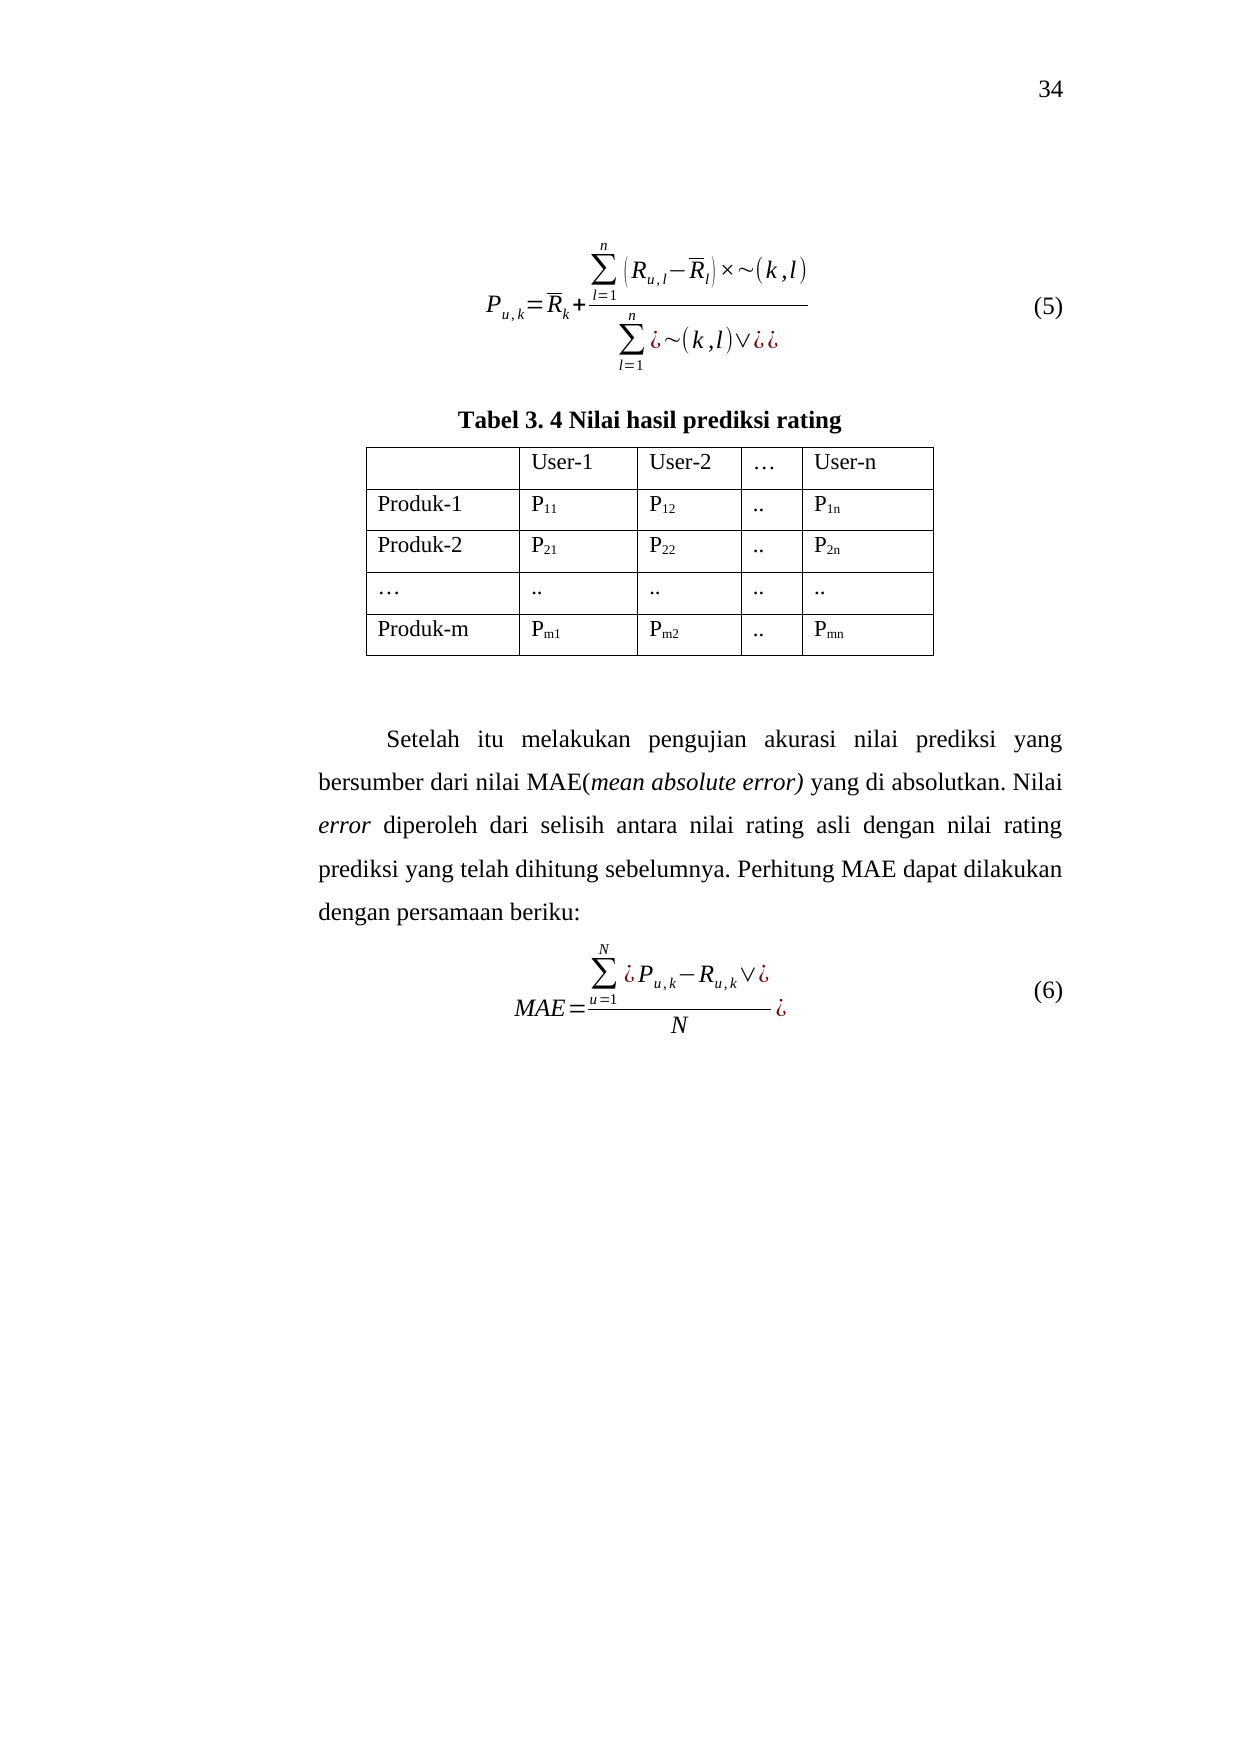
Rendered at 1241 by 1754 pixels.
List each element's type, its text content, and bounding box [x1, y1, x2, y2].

table_cell .. [803, 573, 933, 613]
table_cell Produk-2 [367, 531, 519, 572]
table_cell P11 [520, 490, 637, 530]
table_cell P2n [803, 531, 933, 572]
table_header … [742, 448, 802, 488]
table_header User-1 [520, 448, 637, 488]
table_cell Pm2 [638, 615, 741, 655]
table_cell … [367, 573, 519, 613]
table_cell P1n [803, 490, 933, 530]
table_header User-n [803, 448, 933, 488]
table_cell Pm1 [520, 615, 637, 655]
table_header [367, 448, 519, 488]
list Setelah itu melakukan pengujian akurasi nilai prediksi yang bersumber dari nilai MAE(mean absolute error) yang di absolutkan. Nilai error diperoleh dari selisih antara nilai rating asli dengan nilai rating prediksi yang telah dihitung sebelumnya. Perhitung MAE dapat dilakukan dengan persamaan beriku: [318, 724, 1063, 926]
table_cell P12 [638, 490, 741, 530]
table_cell P22 [638, 531, 741, 572]
table_cell .. [638, 573, 741, 613]
table_cell Pmn [803, 615, 933, 655]
table_cell .. [742, 531, 802, 572]
list (6) [318, 940, 1063, 1039]
table_cell .. [742, 573, 802, 613]
table_cell Produk-1 [367, 490, 519, 530]
table_cell .. [742, 490, 802, 530]
list (5) [318, 236, 1063, 374]
table_cell P21 [520, 531, 637, 572]
table_cell Produk-m [367, 615, 519, 655]
table_header User-2 [638, 448, 741, 488]
table_cell .. [742, 615, 802, 655]
table_cell .. [520, 573, 637, 613]
